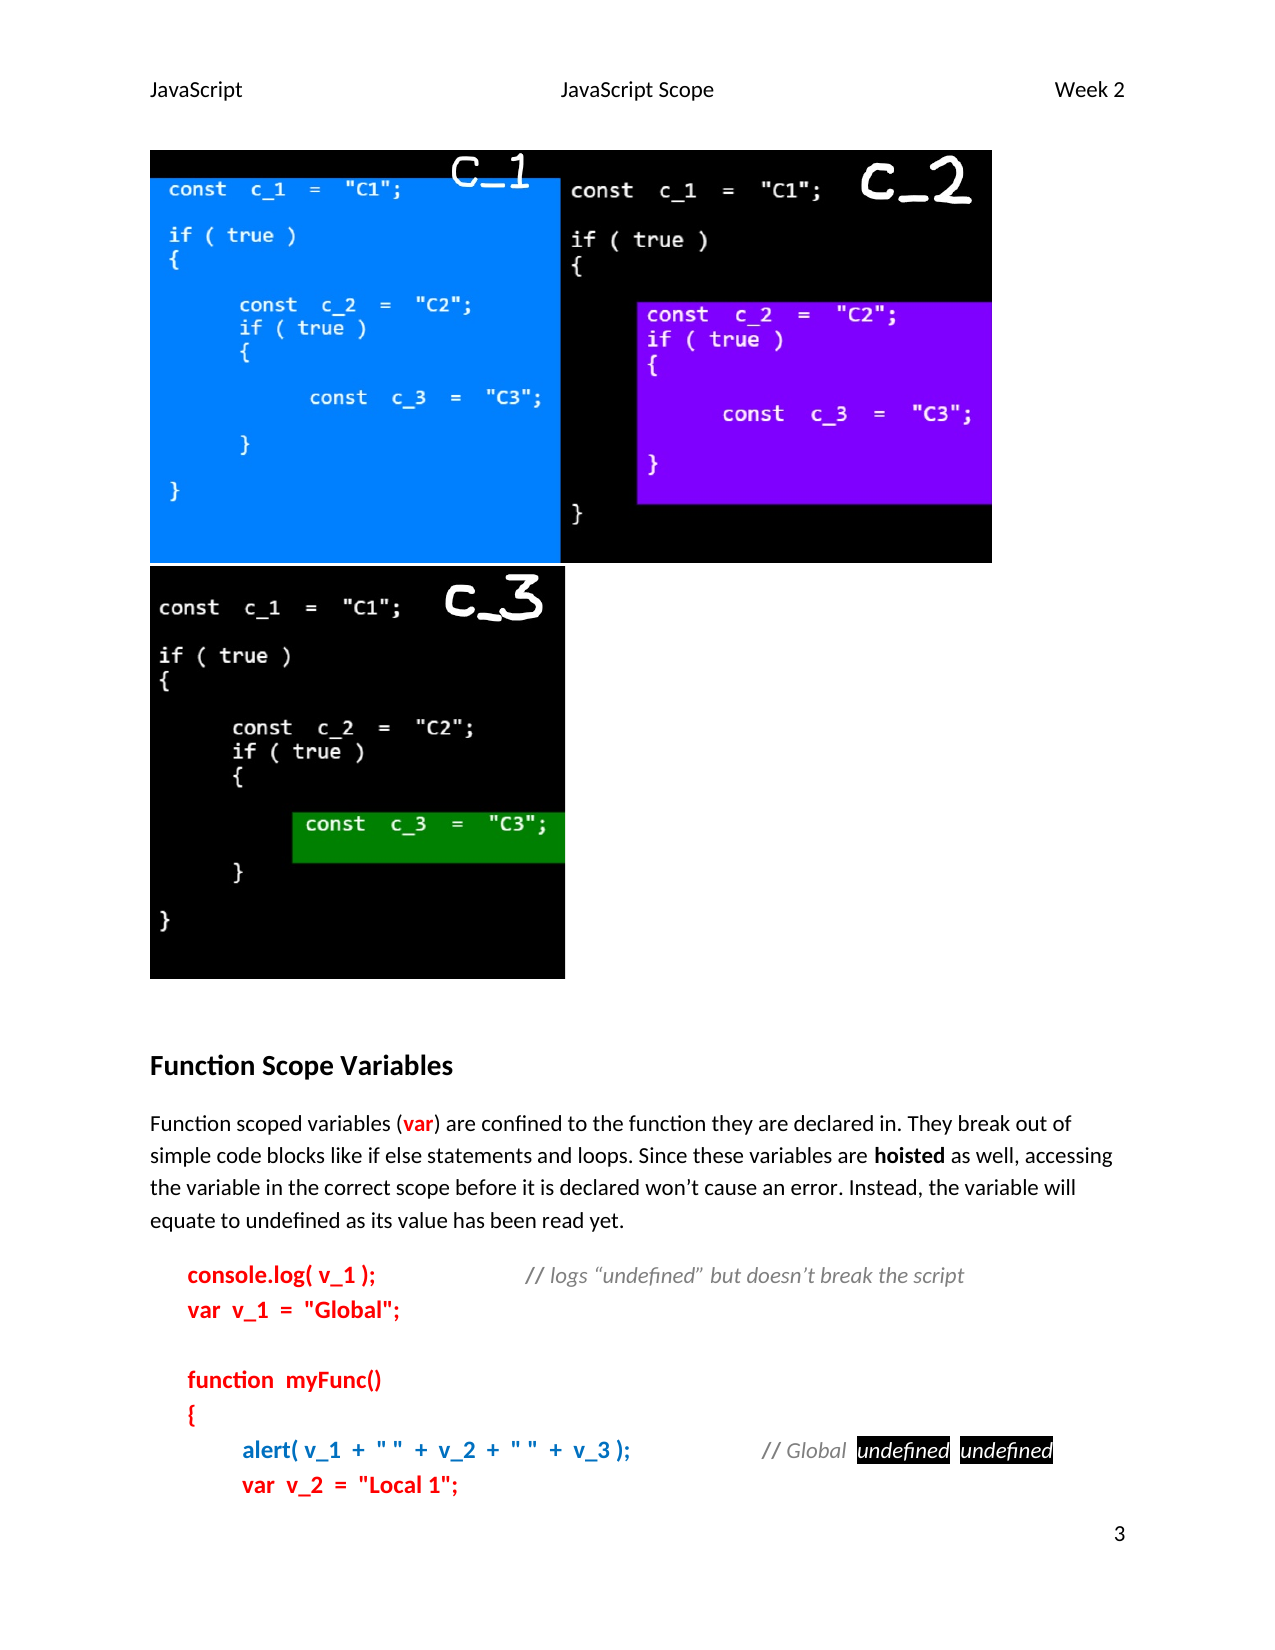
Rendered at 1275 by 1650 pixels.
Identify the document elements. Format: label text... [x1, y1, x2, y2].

text var v_1 = "Global"; [187, 1294, 1125, 1324]
text Function scoped variables (var) are confined to the function they are declared in. They break out of simple code blocks like if else statements and loops. Since these variables are hoisted as well, accessing the variable in the correct scope before it is declared won’t cause an error. Instead, the variable will equate to undefined as its value has been read yet. [150, 1109, 1125, 1234]
text var v_2 = "Local 1"; [187, 1469, 1125, 1499]
text Function Scope Variables [150, 1047, 1125, 1083]
text alert( v_1 + " " + v_2 + " " + v_3 ); // Global undefined undefined [187, 1434, 1125, 1464]
text function myFunc() [187, 1364, 1125, 1394]
text { [187, 1399, 1125, 1429]
text console.log( v_1 ); // logs “undefined” but doesn’t break the script [525, 1259, 1125, 1289]
picture [150, 150, 992, 563]
picture [150, 566, 566, 979]
